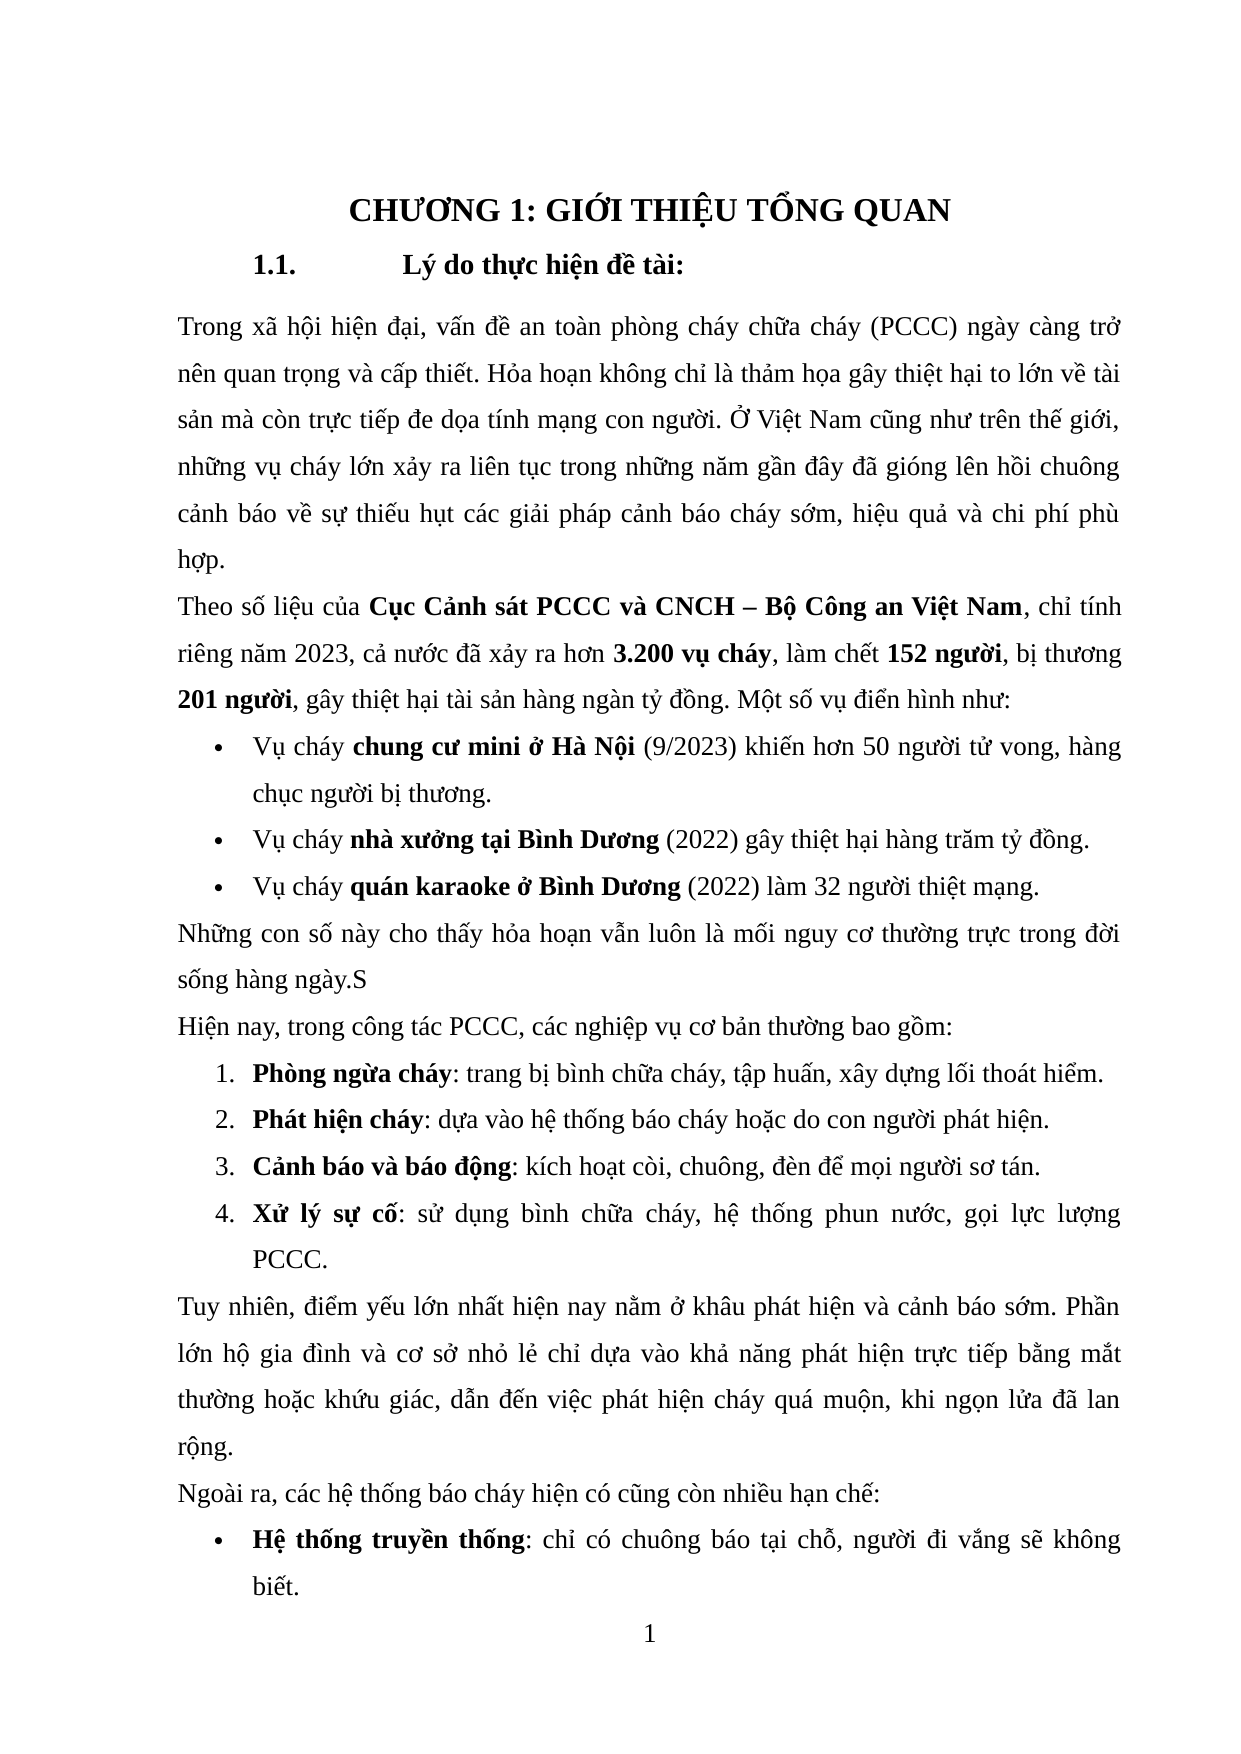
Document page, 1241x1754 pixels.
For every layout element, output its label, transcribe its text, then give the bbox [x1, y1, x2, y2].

list Phòng ngừa cháy: trang bị bình chữa cháy, tập huấn, xây dựng lối thoát hiểm. [215, 1057, 1122, 1088]
list Phát hiện cháy: dựa vào hệ thống báo cháy hoặc do con người phát hiện. [215, 1103, 1122, 1134]
text Tuy nhiên, điểm yếu lớn nhất hiện nay nằm ở khâu phát hiện và cảnh báo sớm. Phần lớn hộ gia đình và cơ sở nhỏ lẻ chỉ dựa vào khả năng phát hiện trực tiếp bằng mắt thường hoặc khứu giác, dẫn đến việc phát hiện cháy quá muộn, khi ngọn lửa đã lan rộng. [177, 1290, 1122, 1461]
list Vụ cháy quán karaoke ở Bình Dương (2022) làm 32 người thiệt mạng. [215, 870, 1122, 901]
text Trong xã hội hiện đại, vấn đề an toàn phòng cháy chữa cháy (PCCC) ngày càng trở nên quan trọng và cấp thiết. Hỏa hoạn không chỉ là thảm họa gây thiệt hại to lớn về tài sản mà còn trực tiếp đe dọa tính mạng con người. Ở Việt Nam cũng như trên thế giới, những vụ cháy lớn xảy ra liên tục trong những năm gần đây đã gióng lên hồi chuông cảnh báo về sự thiếu hụt các giải pháp cảnh báo cháy sớm, hiệu quả và chi phí phù hợp. [177, 310, 1122, 574]
text Ngoài ra, các hệ thống báo cháy hiện có cũng còn nhiều hạn chế: [177, 1477, 1122, 1508]
text Theo số liệu của Cục Cảnh sát PCCC và CNCH – Bộ Công an Việt Nam, chỉ tính riêng năm 2023, cả nước đã xảy ra hơn 3.200 vụ cháy, làm chết 152 người, bị thương 201 người, gây thiệt hại tài sản hàng ngàn tỷ đồng. Một số vụ điển hình như: [177, 590, 1122, 714]
list Hệ thống truyền thống: chỉ có chuông báo tại chỗ, người đi vắng sẽ không biết. [215, 1523, 1122, 1601]
text Hiện nay, trong công tác PCCC, các nghiệp vụ cơ bản thường bao gồm: [177, 1010, 1122, 1041]
list Lý do thực hiện đề tài: [252, 247, 1122, 281]
list Vụ cháy nhà xưởng tại Bình Dương (2022) gây thiệt hại hàng trăm tỷ đồng. [215, 823, 1122, 854]
list Vụ cháy chung cư mini ở Hà Nội (9/2023) khiến hơn 50 người tử vong, hàng chục người bị thương. [215, 730, 1122, 808]
list Cảnh báo và báo động: kích hoạt còi, chuông, đèn để mọi người sơ tán. [215, 1150, 1122, 1181]
subtitle CHƯƠNG 1: GIỚI THIỆU TỔNG QUAN [177, 190, 1122, 228]
text Những con số này cho thấy hỏa hoạn vẫn luôn là mối nguy cơ thường trực trong đời sống hàng ngày.S [177, 917, 1122, 994]
list Xử lý sự cố: sử dụng bình chữa cháy, hệ thống phun nước, gọi lực lượng PCCC. [215, 1197, 1122, 1274]
